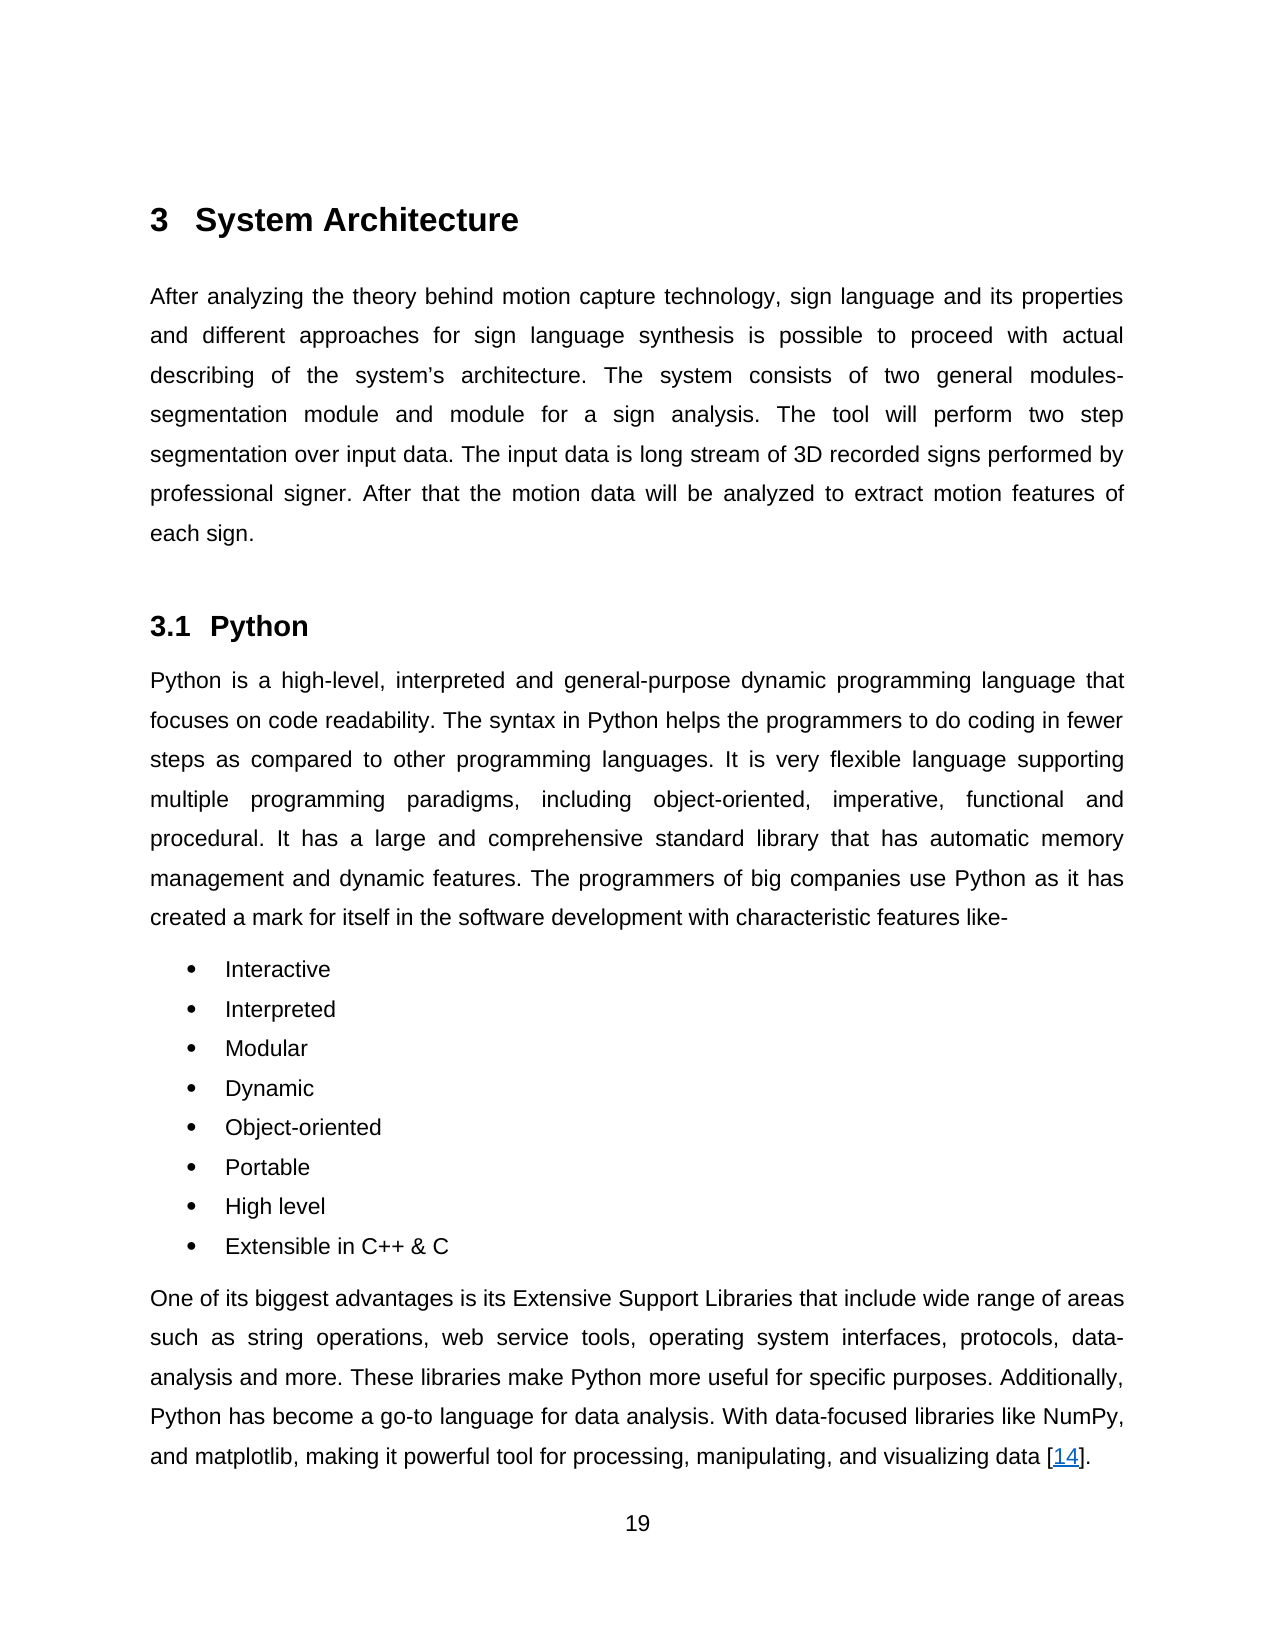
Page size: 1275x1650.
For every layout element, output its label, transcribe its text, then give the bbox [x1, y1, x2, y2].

list Interpreted [187, 996, 1125, 1022]
text One of its biggest advantages is its Extensive Support Libraries that include wide range of areas such as string operations, web service tools, operating system interfaces, protocols, data-analysis and more. These libraries make Python more useful for specific purposes. Additionally, Python has become a go-to language for data analysis. With data-focused libraries like NumPy, and matplotlib, making it powerful tool for processing, manipulating, and visualizing data [14]. [150, 1285, 1125, 1469]
list Modular [187, 1035, 1125, 1062]
text After analyzing the theory behind motion capture technology, sign language and its properties and different approaches for sign language synthesis is possible to proceed with actual describing of the system’s architecture. The system consists of two general modules- segmentation module and module for a sign analysis. The tool will perform two step segmentation over input data. The input data is long stream of 3D recorded signs performed by professional signer. After that the motion data will be analyzed to extract motion features of each sign. [150, 283, 1125, 546]
text Python is a high-level, interpreted and general-purpose dynamic programming language that focuses on code readability. The syntax in Python helps the programmers to do coding in fewer steps as compared to other programming languages. It is very flexible language supporting multiple programming paradigms, including object-oriented, imperative, functional and procedural. It has a large and comprehensive standard library that has automatic memory management and dynamic features. The programmers of big companies use Python as it has created a mark for itself in the software development with characteristic features like- [150, 667, 1125, 931]
list High level [187, 1193, 1125, 1219]
subtitle System Architecture [150, 200, 1125, 238]
list Portable [187, 1154, 1125, 1180]
list Dynamic [187, 1075, 1125, 1101]
list Extensible in C++ & C [187, 1233, 1125, 1259]
subtitle Python [150, 609, 1125, 642]
list Object-oriented [187, 1114, 1125, 1141]
list Interactive [187, 956, 1125, 983]
